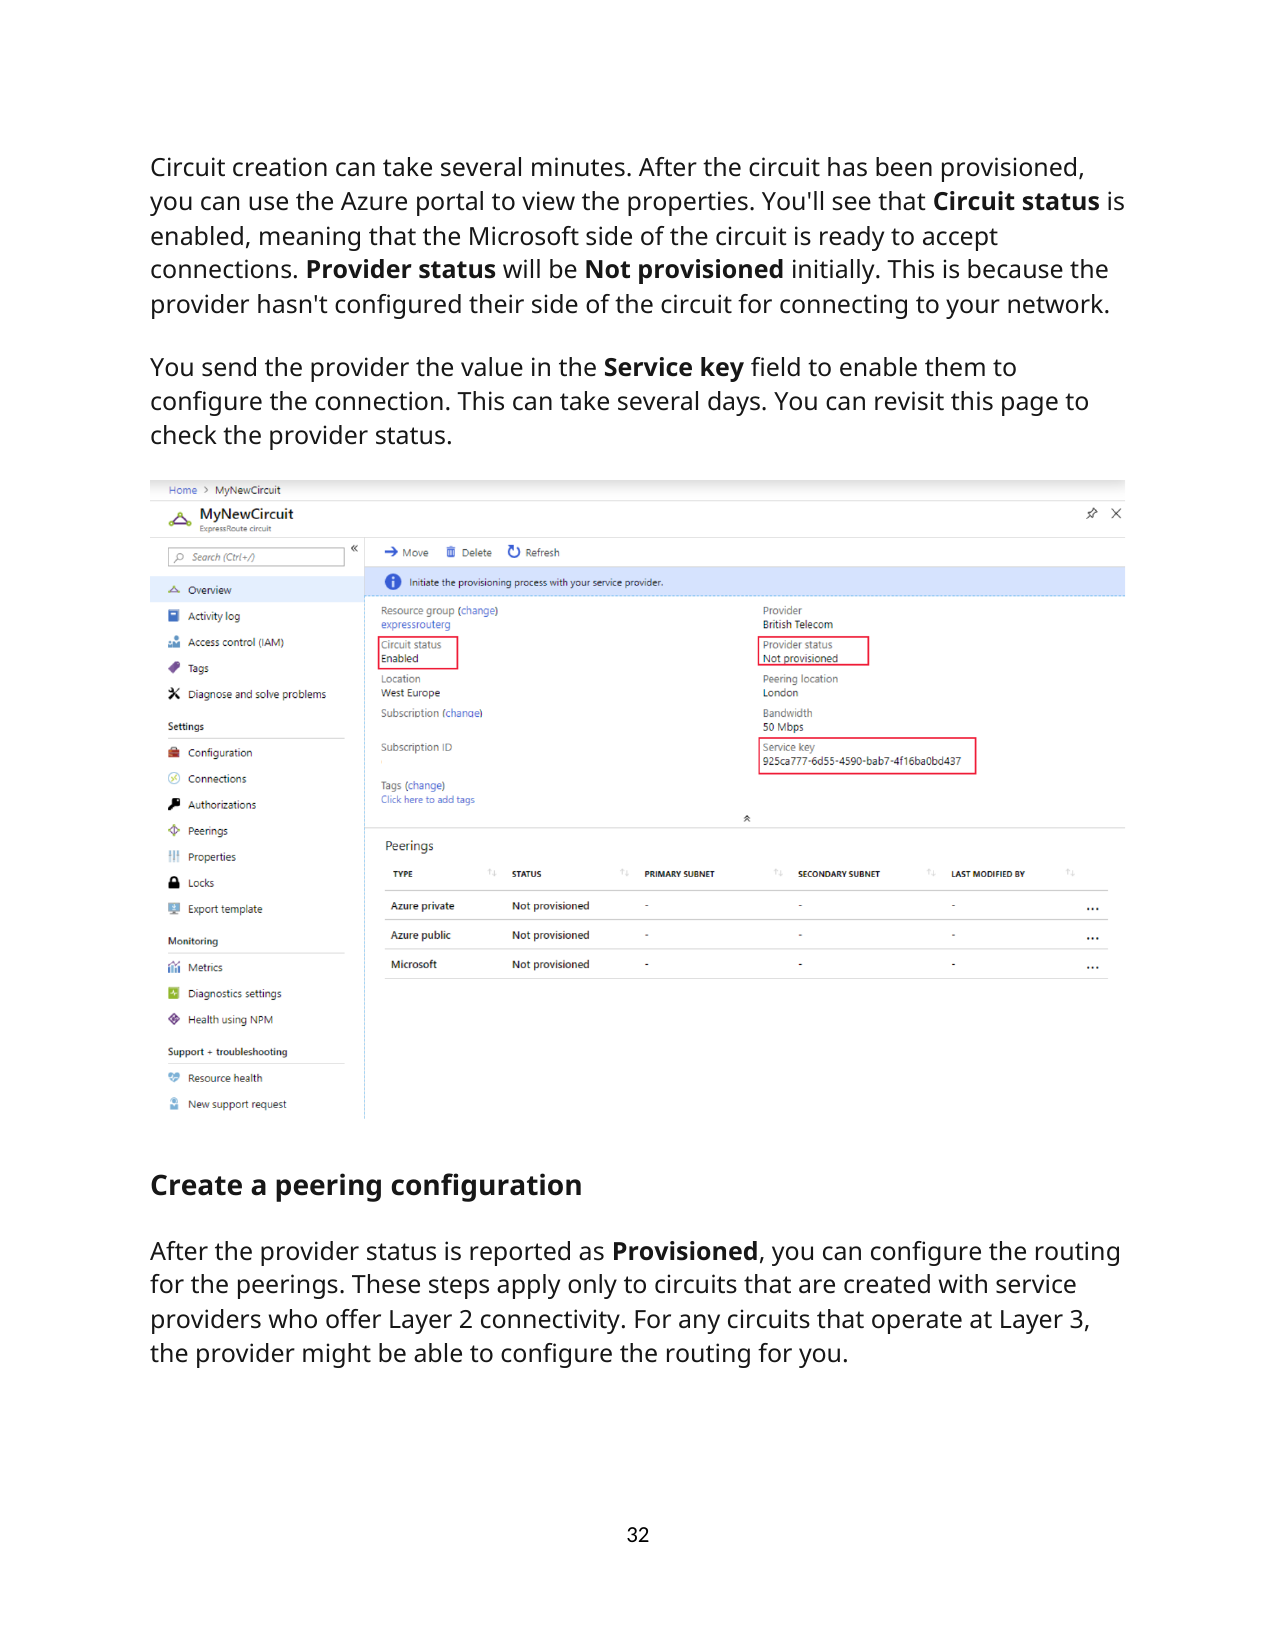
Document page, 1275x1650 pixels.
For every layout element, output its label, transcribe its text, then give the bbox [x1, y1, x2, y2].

text After the provider status is reported as Provisioned, you can configure the routing for the peerings. These steps apply only to circuits that are created with service providers who offer Layer 2 connectivity. For any circuits that operate at Layer 3, the provider might be able to configure the routing for you. [150, 1233, 1125, 1369]
text You send the provider the value in the Service key field to enable them to configure the connection. This can take several days. You can revisit this page to check the provider status. [150, 349, 1125, 452]
text Circuit creation can take several minutes. After the circuit has been provisioned, you can use the Azure portal to view the properties. You'll see that Circuit status is enabled, meaning that the Microsoft side of the circuit is ready to accept connections. Provider status will be Not provisioned initially. This is because the provider hasn't configured their side of the circuit for connecting to your network. [150, 150, 1125, 320]
picture [150, 480, 1125, 1119]
subtitle Create a peering configuration [150, 1166, 1125, 1204]
